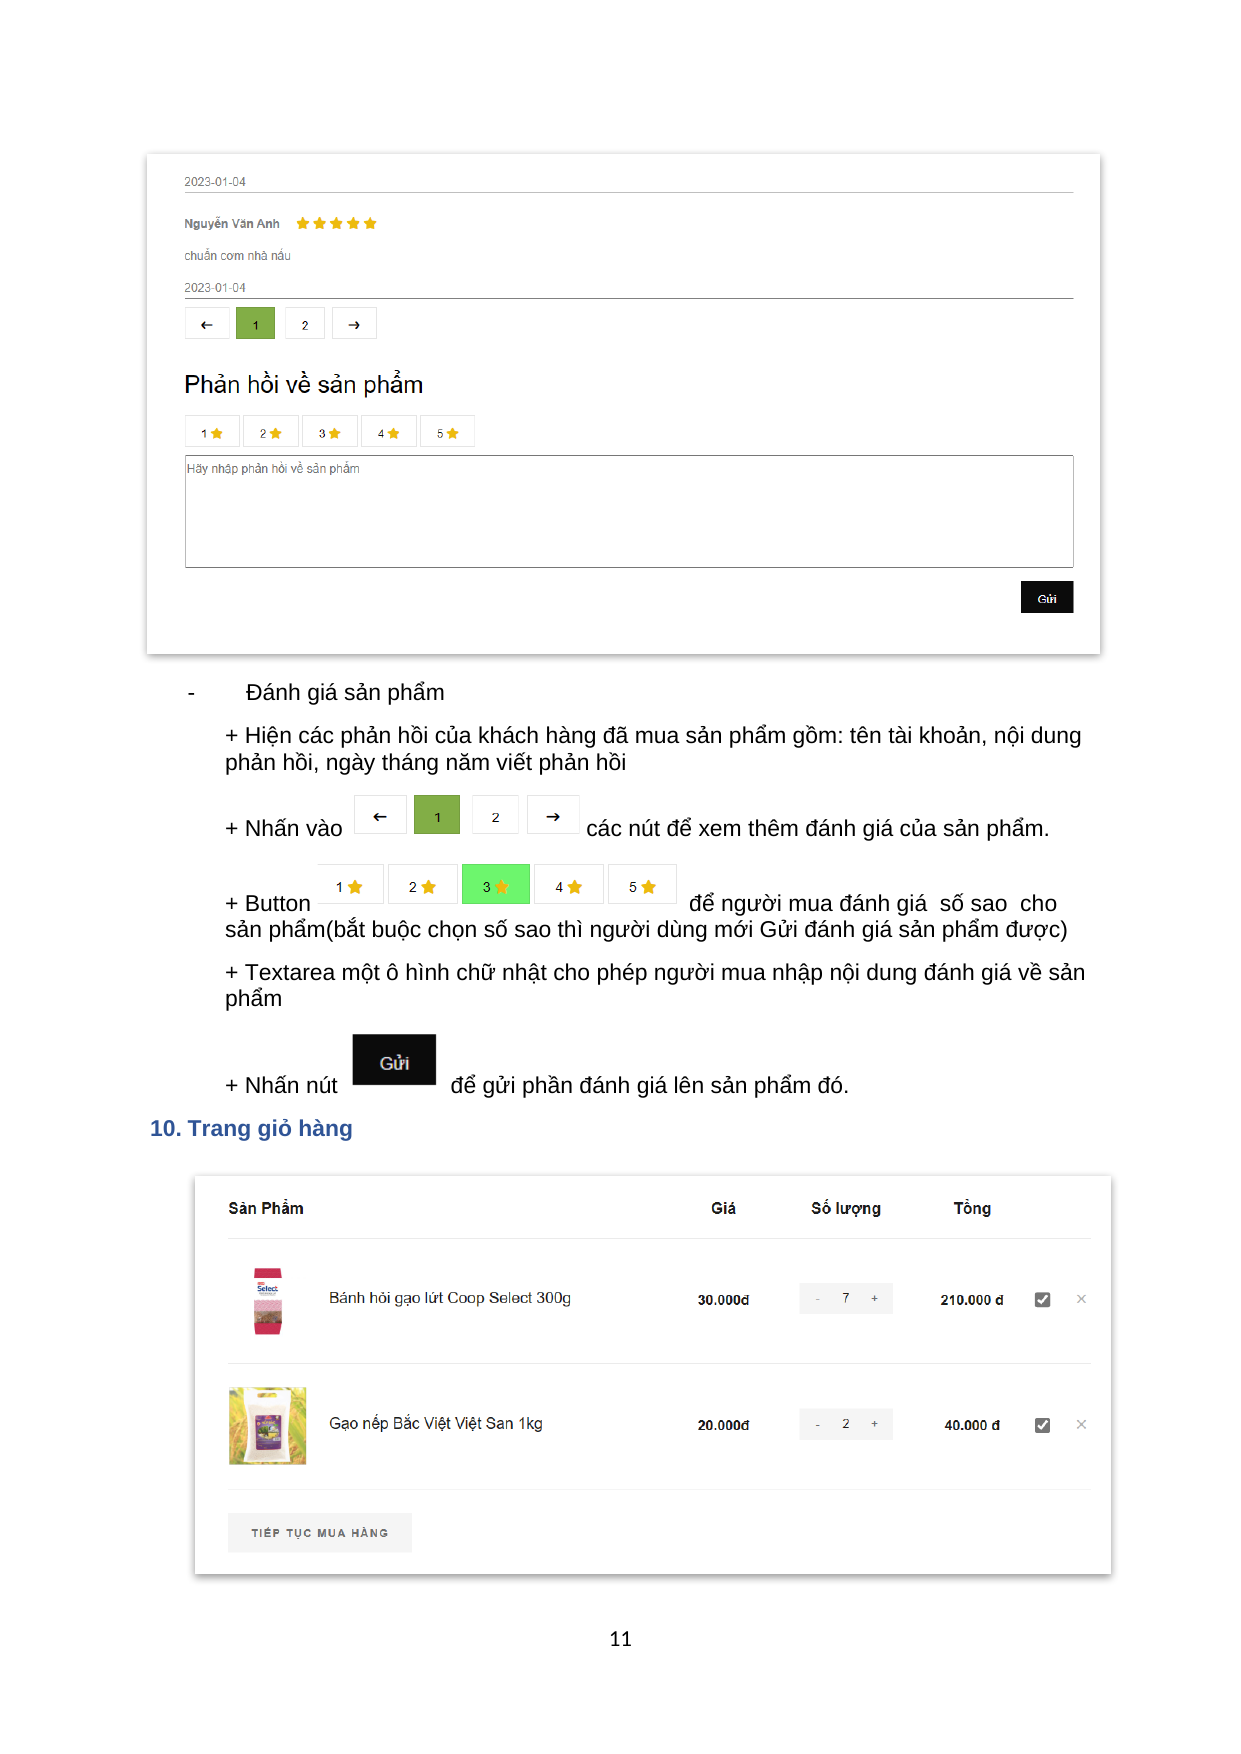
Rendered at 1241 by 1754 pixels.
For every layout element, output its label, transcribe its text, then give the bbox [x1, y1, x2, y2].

picture [162, 169, 1086, 639]
subtitle Trang giỏ hàng [150, 1115, 1090, 1141]
text - Đánh giá sản phẩm [187, 679, 1090, 706]
text + Textarea một ô hình chữ nhật cho phép người mua nhập nội dung đánh giá về sản phẩm [225, 959, 1090, 1012]
text + Nhấn nút để gửi phần đánh giá lên sản phẩm đó. [225, 1028, 1090, 1098]
picture [349, 791, 580, 837]
text + Nhấn vào các nút để xem thêm đánh giá của sản phẩm. [225, 792, 1090, 842]
text + Hiện các phản hồi của khách hàng đã mua sản phẩm gồm: tên tài khoản, nội dung phản hồi, ngày tháng năm viết phản hồi [225, 722, 1090, 775]
picture [317, 858, 683, 911]
picture [344, 1028, 445, 1094]
picture [209, 1190, 1097, 1559]
